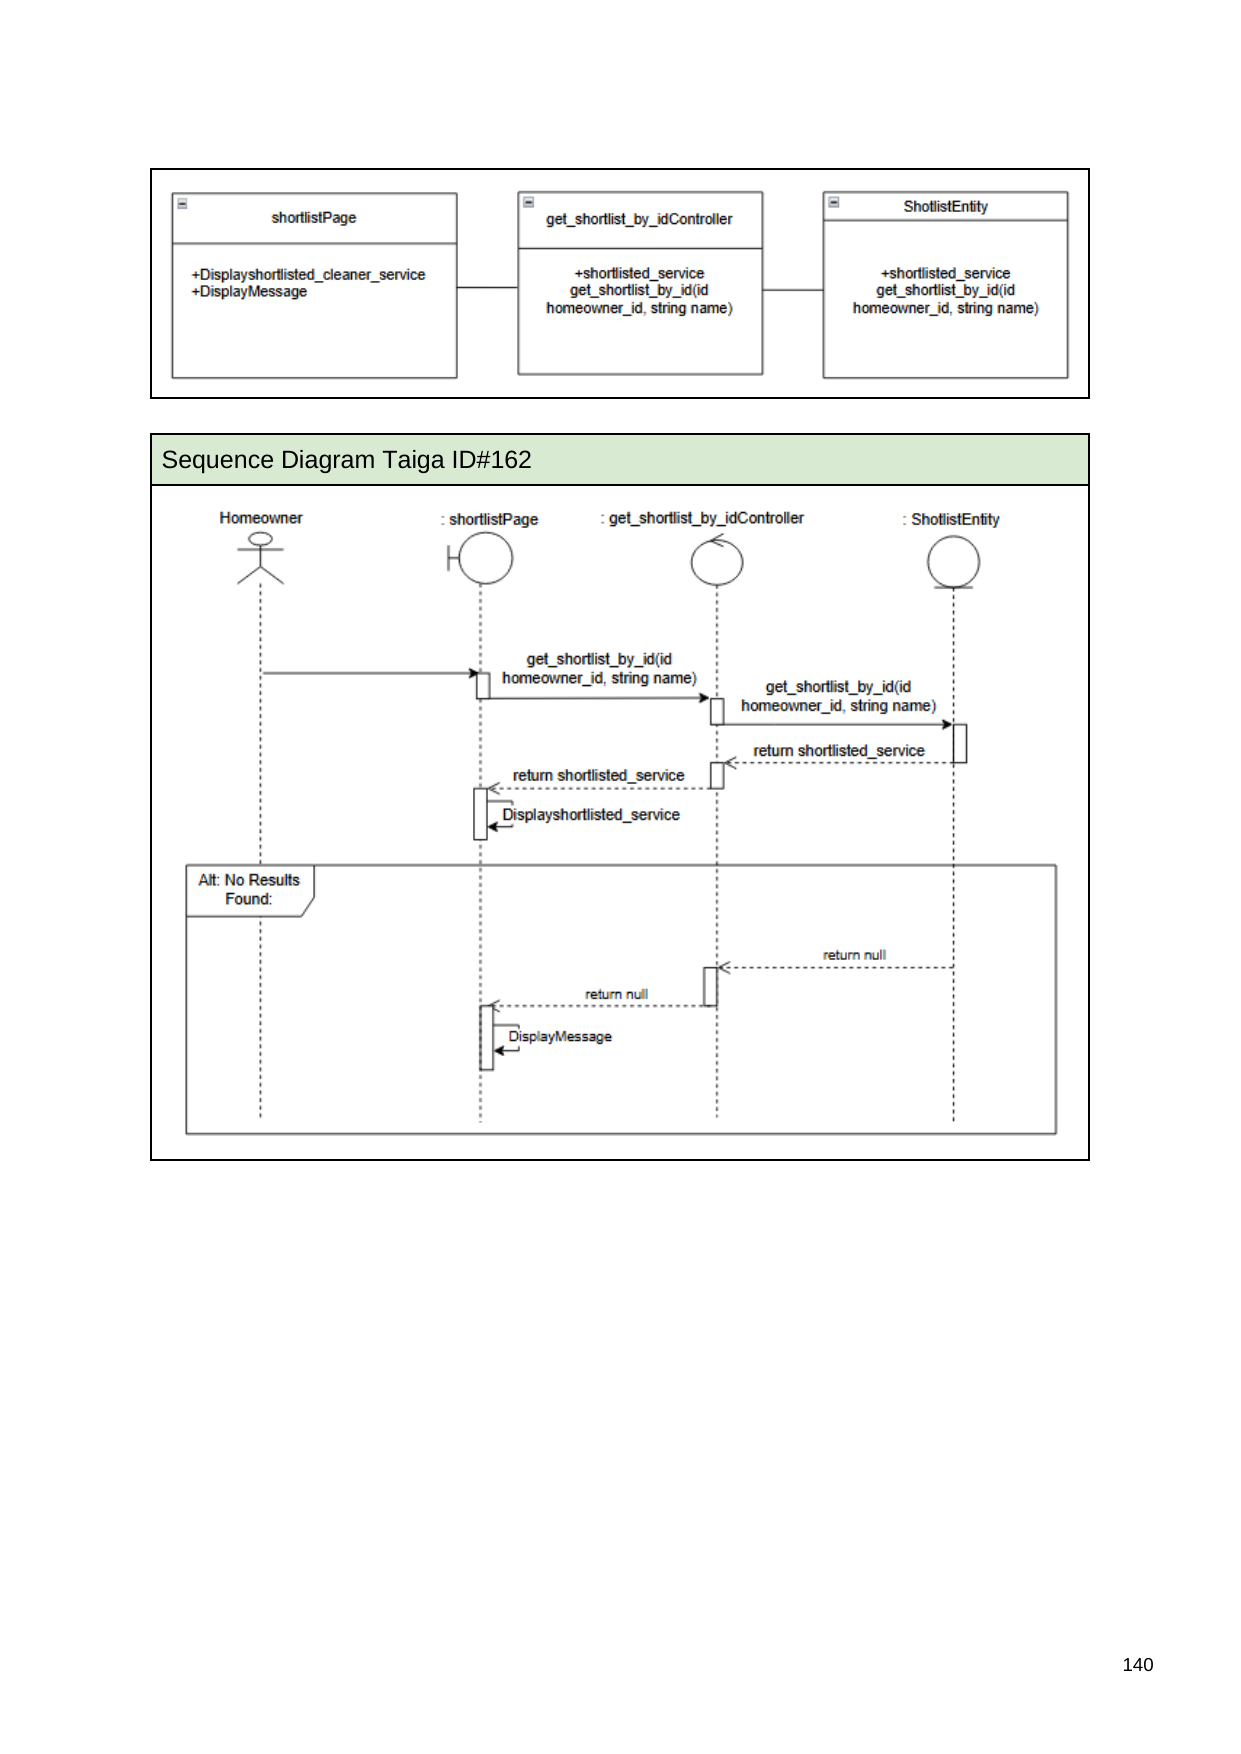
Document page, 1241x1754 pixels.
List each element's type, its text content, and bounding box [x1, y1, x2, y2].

table_cell [152, 486, 1088, 1159]
table_cell [152, 170, 1088, 397]
picture [161, 496, 1078, 1149]
picture [161, 180, 1078, 387]
table_header Sequence Diagram Taiga ID#162 [152, 435, 1088, 484]
